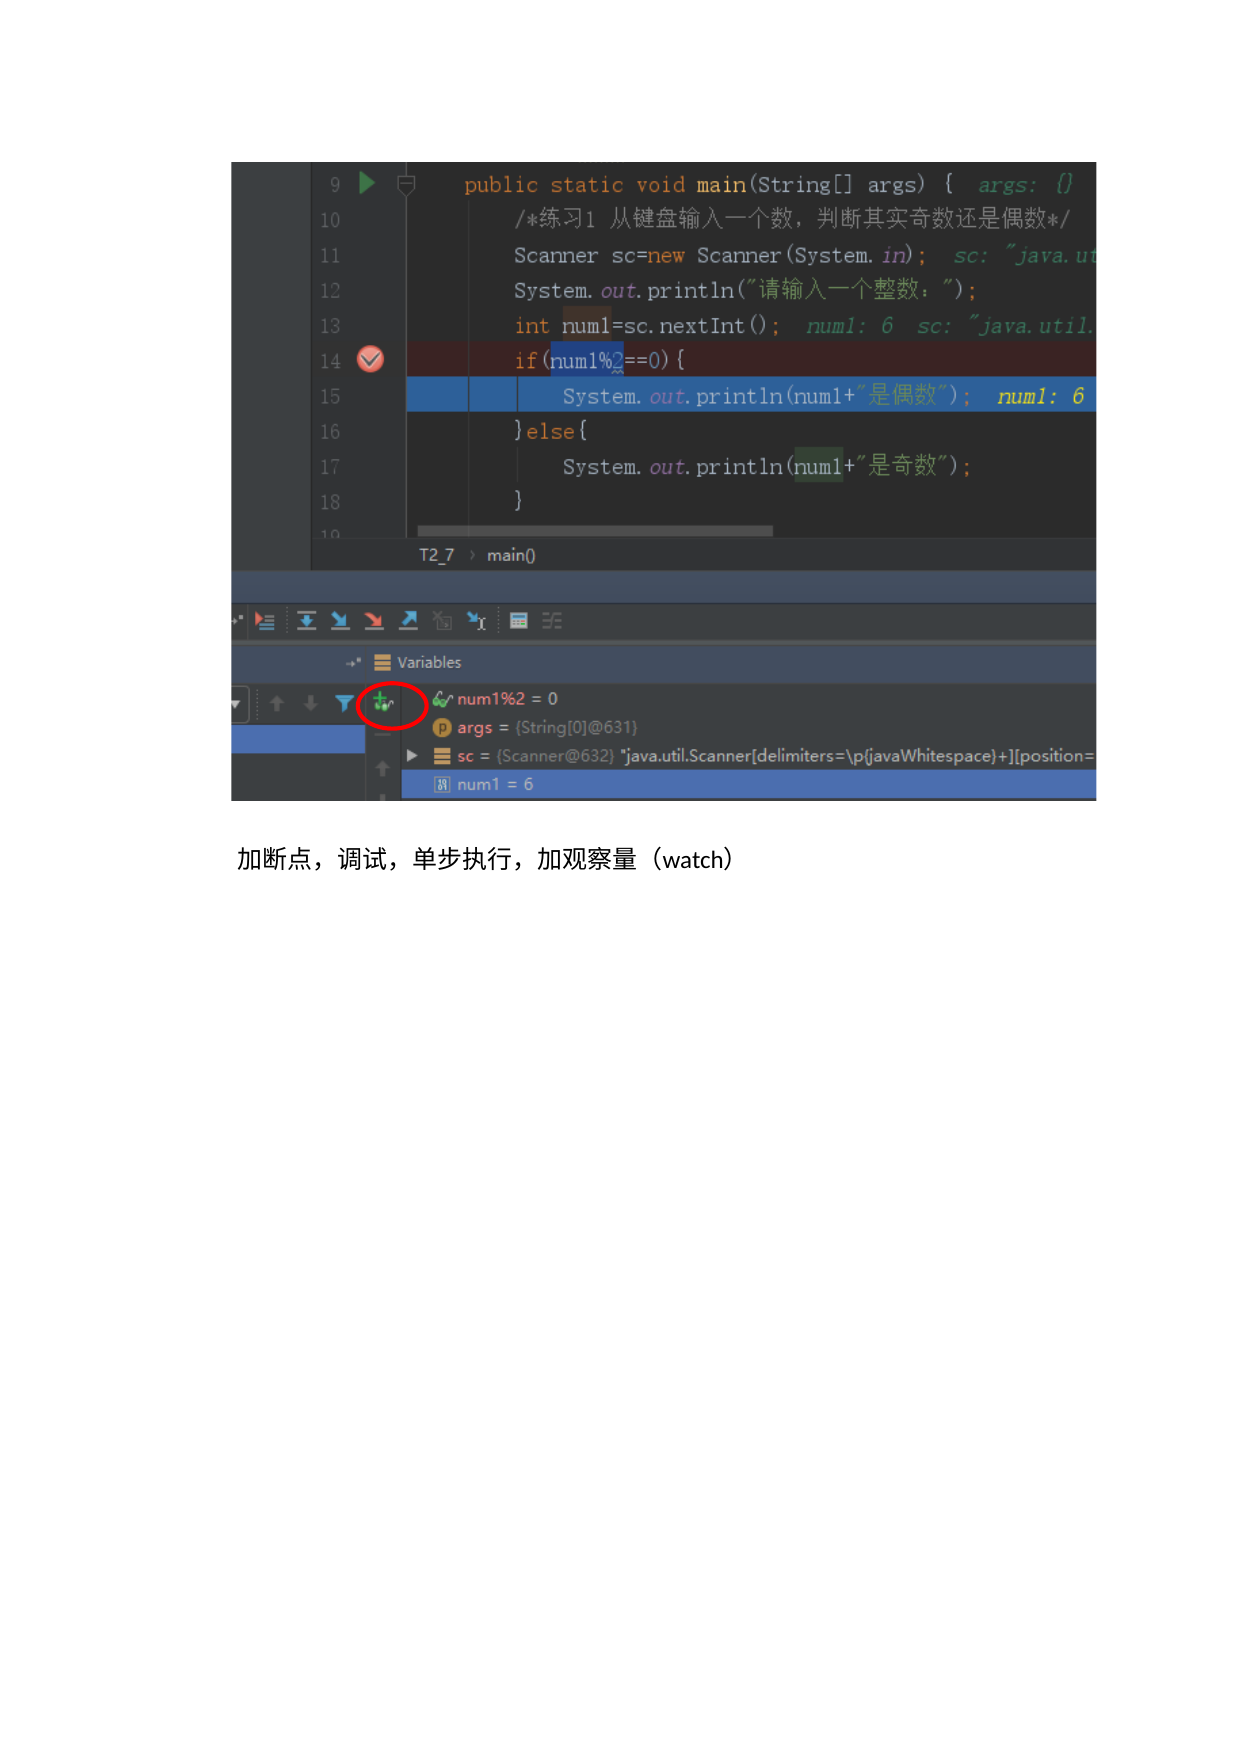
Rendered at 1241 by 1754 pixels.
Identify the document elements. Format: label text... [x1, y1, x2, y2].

text 加断点，调试，单步执行，加观察量（watch） [187, 825, 1053, 890]
picture [231, 162, 1097, 801]
